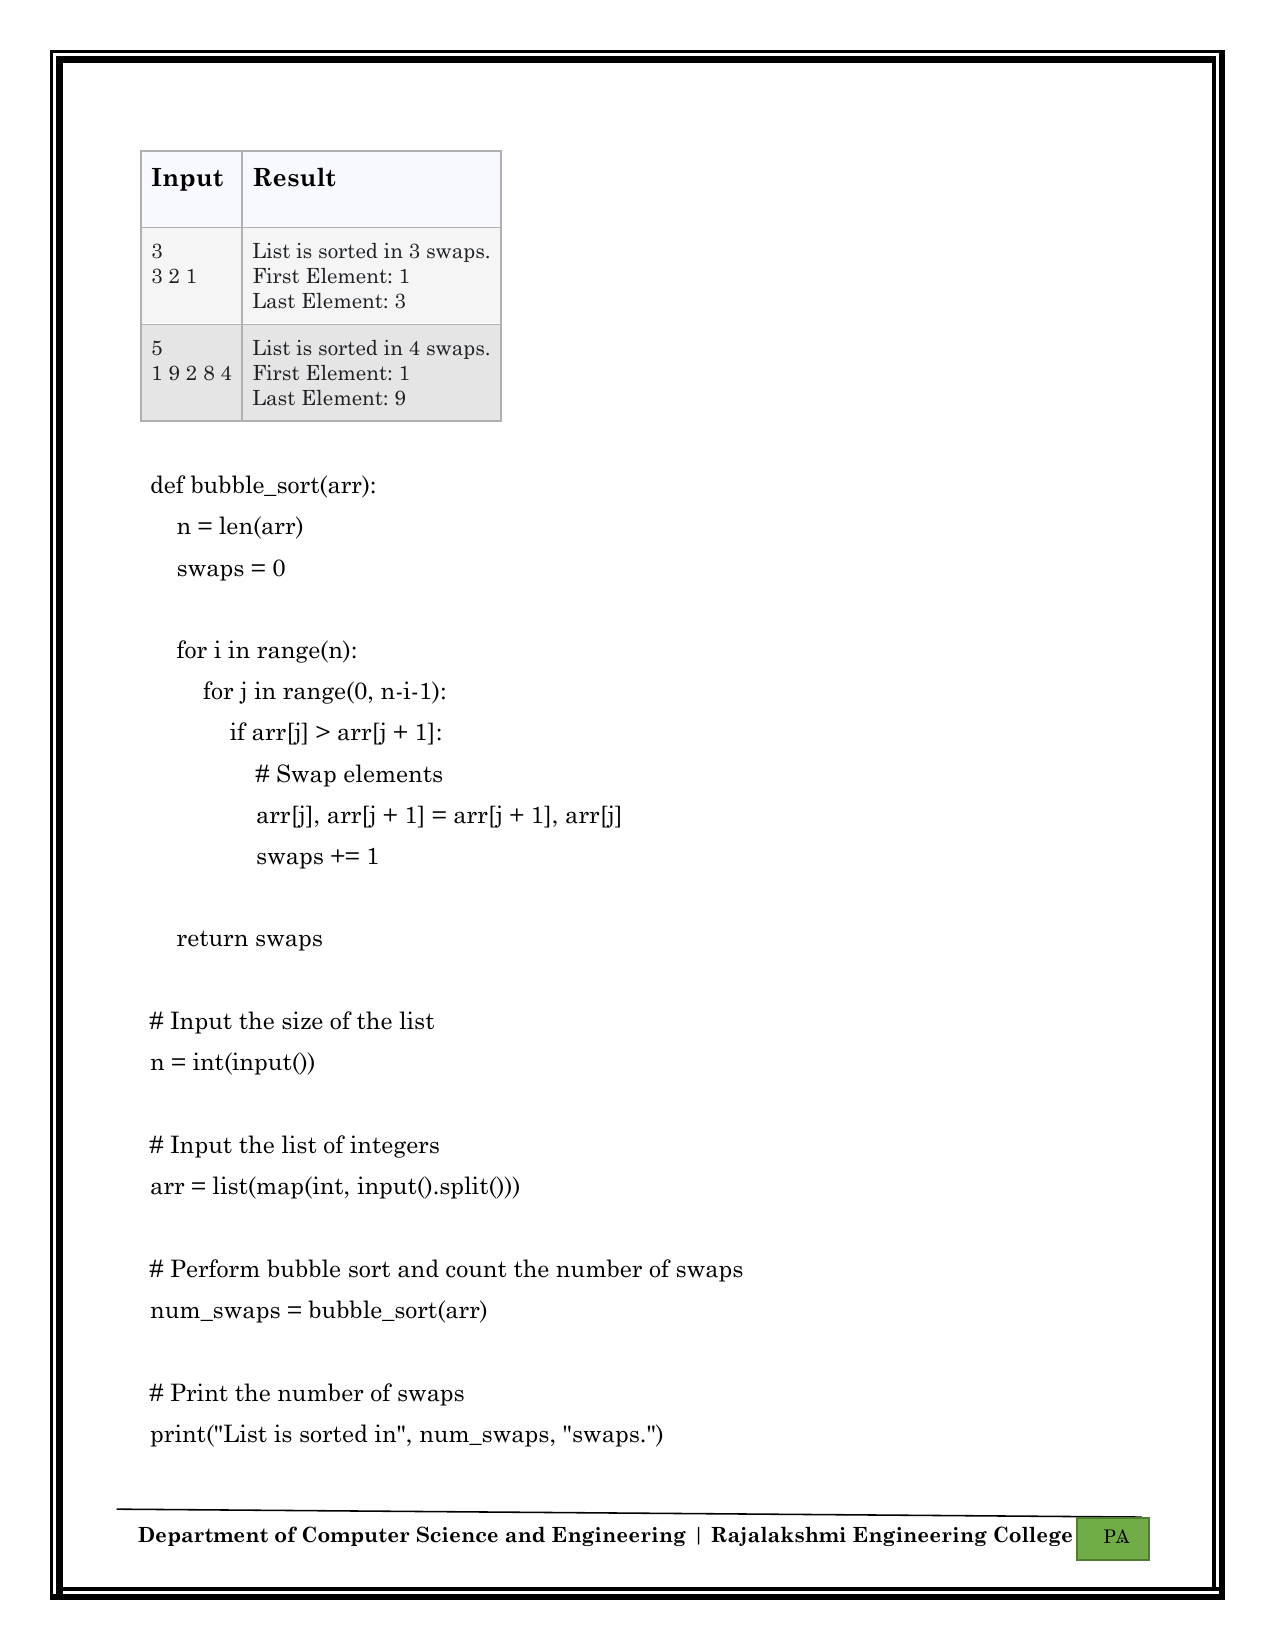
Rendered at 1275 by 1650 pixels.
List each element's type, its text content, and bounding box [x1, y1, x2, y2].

text # Print the number of swaps [150, 1378, 1125, 1407]
text # Perform bubble sort and count the number of swaps [150, 1254, 1125, 1283]
text n = int(input()) [150, 1047, 1125, 1076]
text # Input the list of integers [150, 1130, 1125, 1159]
text arr[j], arr[j + 1] = arr[j + 1], arr[j] [150, 800, 1125, 829]
text # Input the size of the list [150, 1006, 1125, 1034]
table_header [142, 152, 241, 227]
text print("List is sorted in", num_swaps, "swaps.") [150, 1419, 1125, 1448]
text for j in range(0, n-i-1): [150, 676, 1125, 704]
text arr = list(map(int, input().split())) [150, 1171, 1125, 1200]
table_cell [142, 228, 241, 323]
text n = len(arr) [150, 511, 1125, 540]
text num_swaps = bubble_sort(arr) [150, 1295, 1125, 1324]
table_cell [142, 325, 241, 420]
text return swaps [150, 923, 1125, 952]
text # Swap elements [150, 758, 1125, 787]
text swaps = 0 [150, 552, 1125, 581]
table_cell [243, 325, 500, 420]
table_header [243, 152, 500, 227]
text if arr[j] > arr[j + 1]: [150, 717, 1125, 746]
text for i in range(n): [150, 634, 1125, 663]
text def bubble_sort(arr): [150, 470, 1125, 499]
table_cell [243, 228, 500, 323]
text swaps += 1 [150, 841, 1125, 870]
